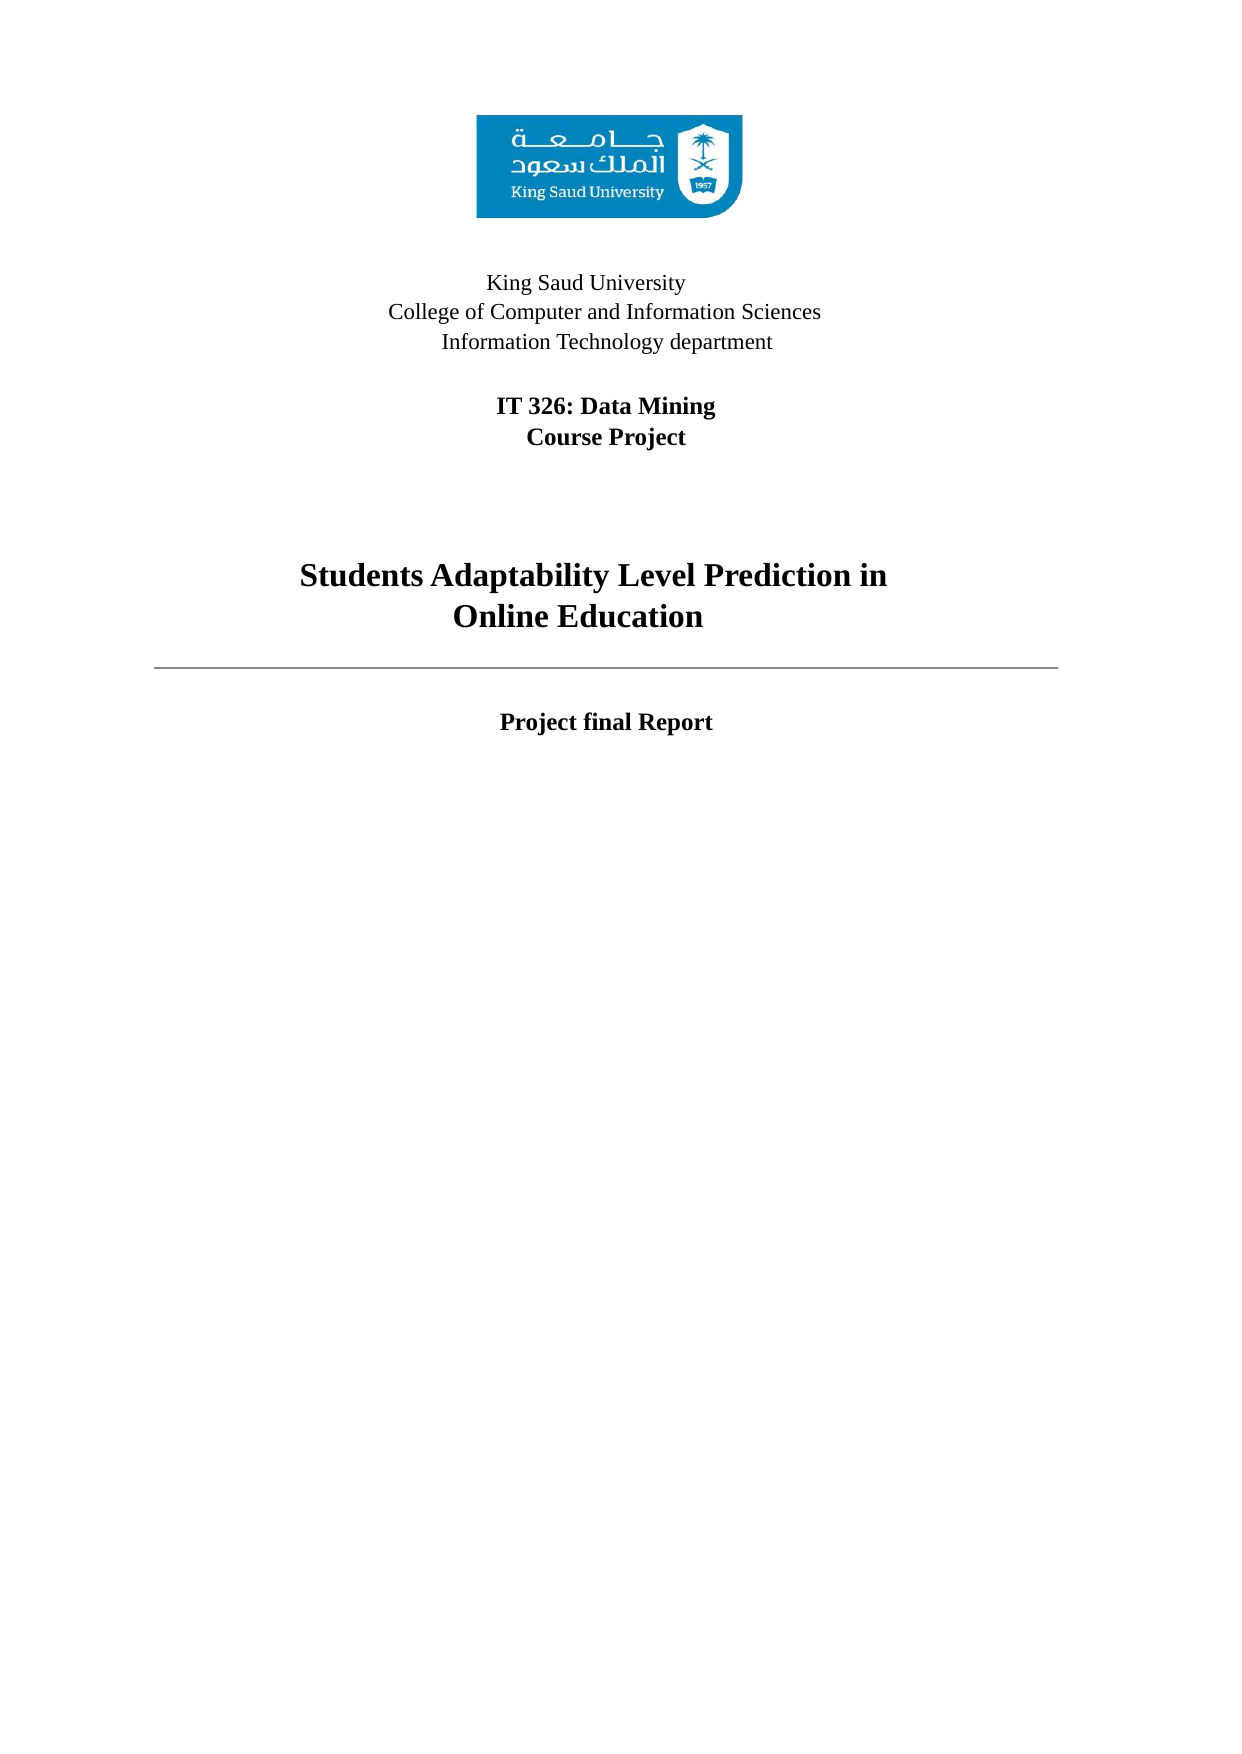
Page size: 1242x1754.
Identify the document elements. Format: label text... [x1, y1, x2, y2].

text Project final Report [499, 707, 1147, 735]
text Course Project [526, 422, 1147, 451]
text College of Computer and Information Sciences [39, 298, 821, 325]
text IT 326: Data Mining [496, 391, 1147, 419]
subtitle Online Education [0, 596, 1147, 635]
text King Saud University [437, 269, 734, 295]
text Information Technology department [39, 328, 773, 354]
subtitle Students Adaptability Level Prediction in [39, 555, 1147, 593]
picture [458, 77, 758, 235]
